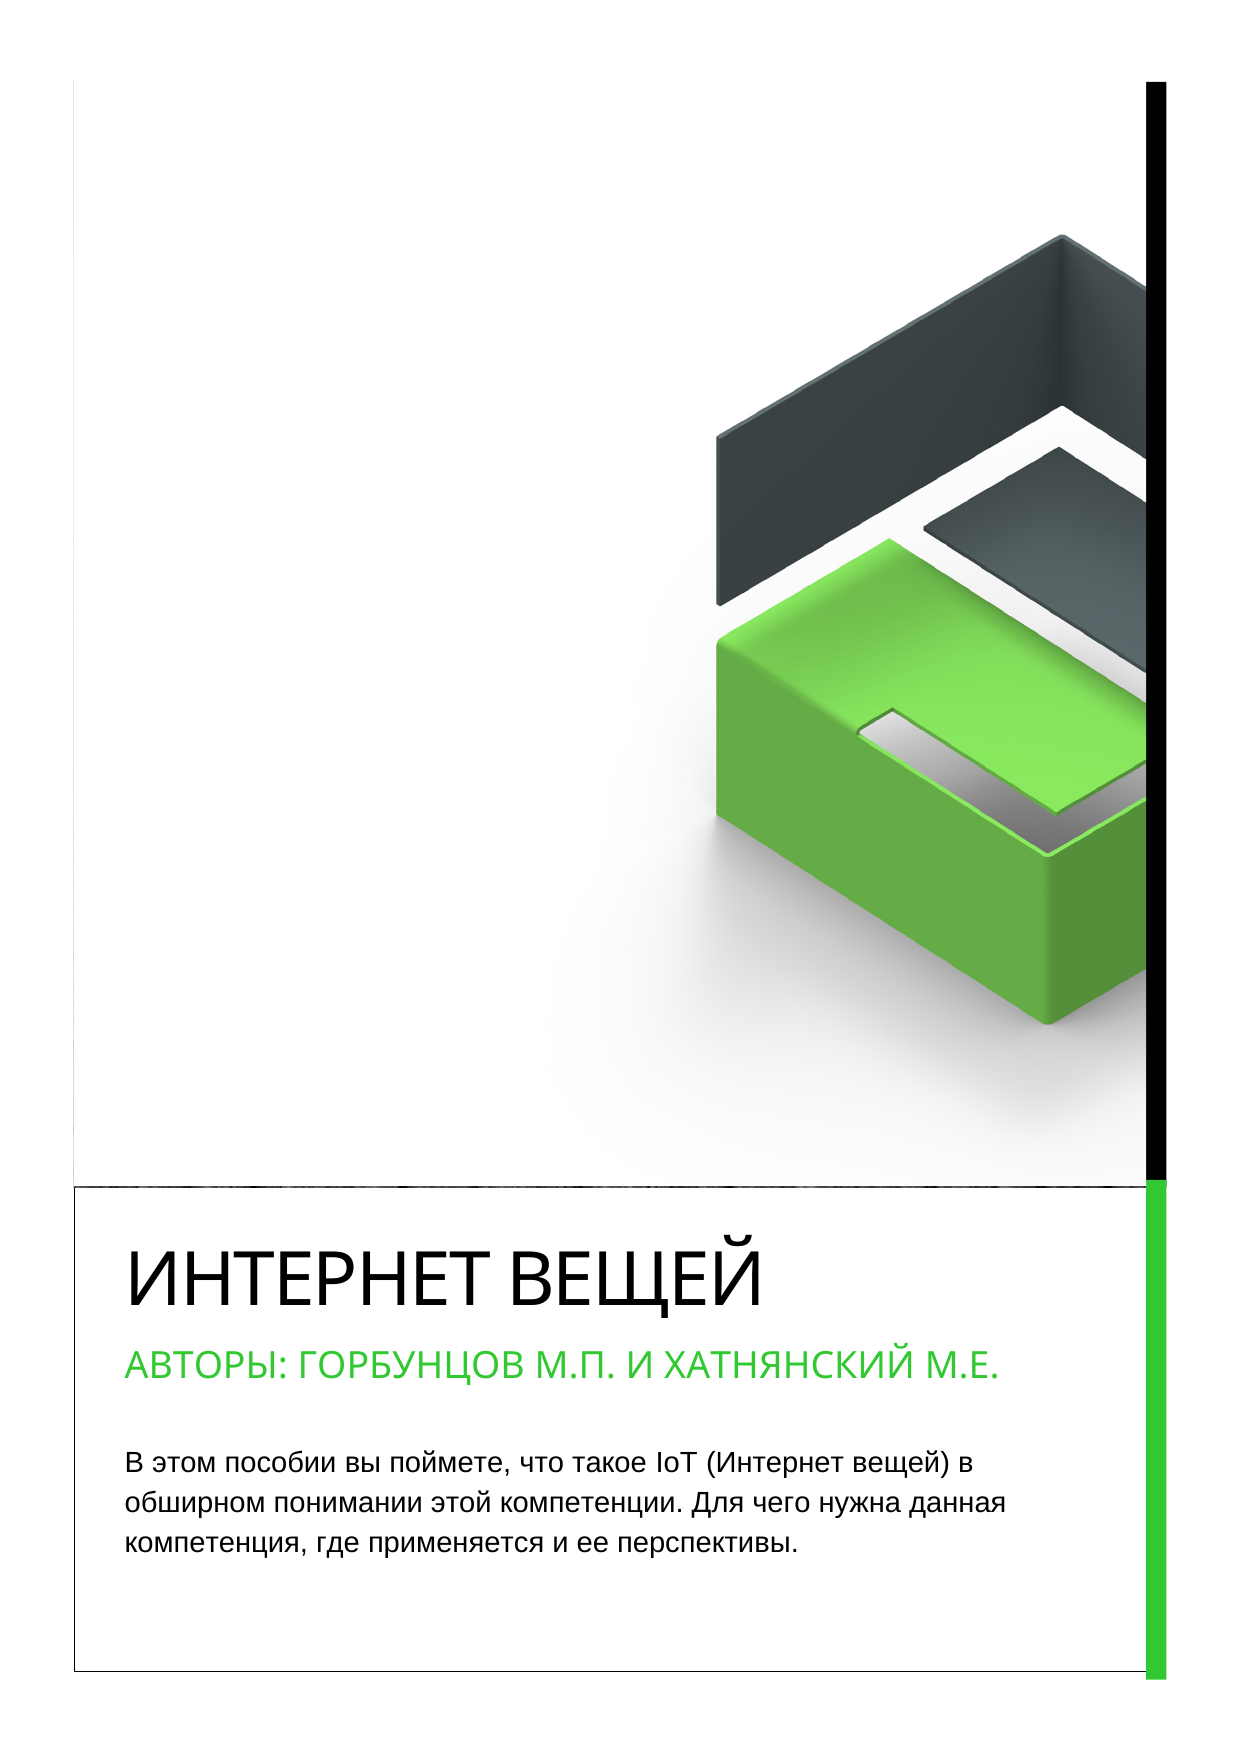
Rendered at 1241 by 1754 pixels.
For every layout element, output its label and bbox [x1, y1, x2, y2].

picture [73, 81, 1147, 1188]
